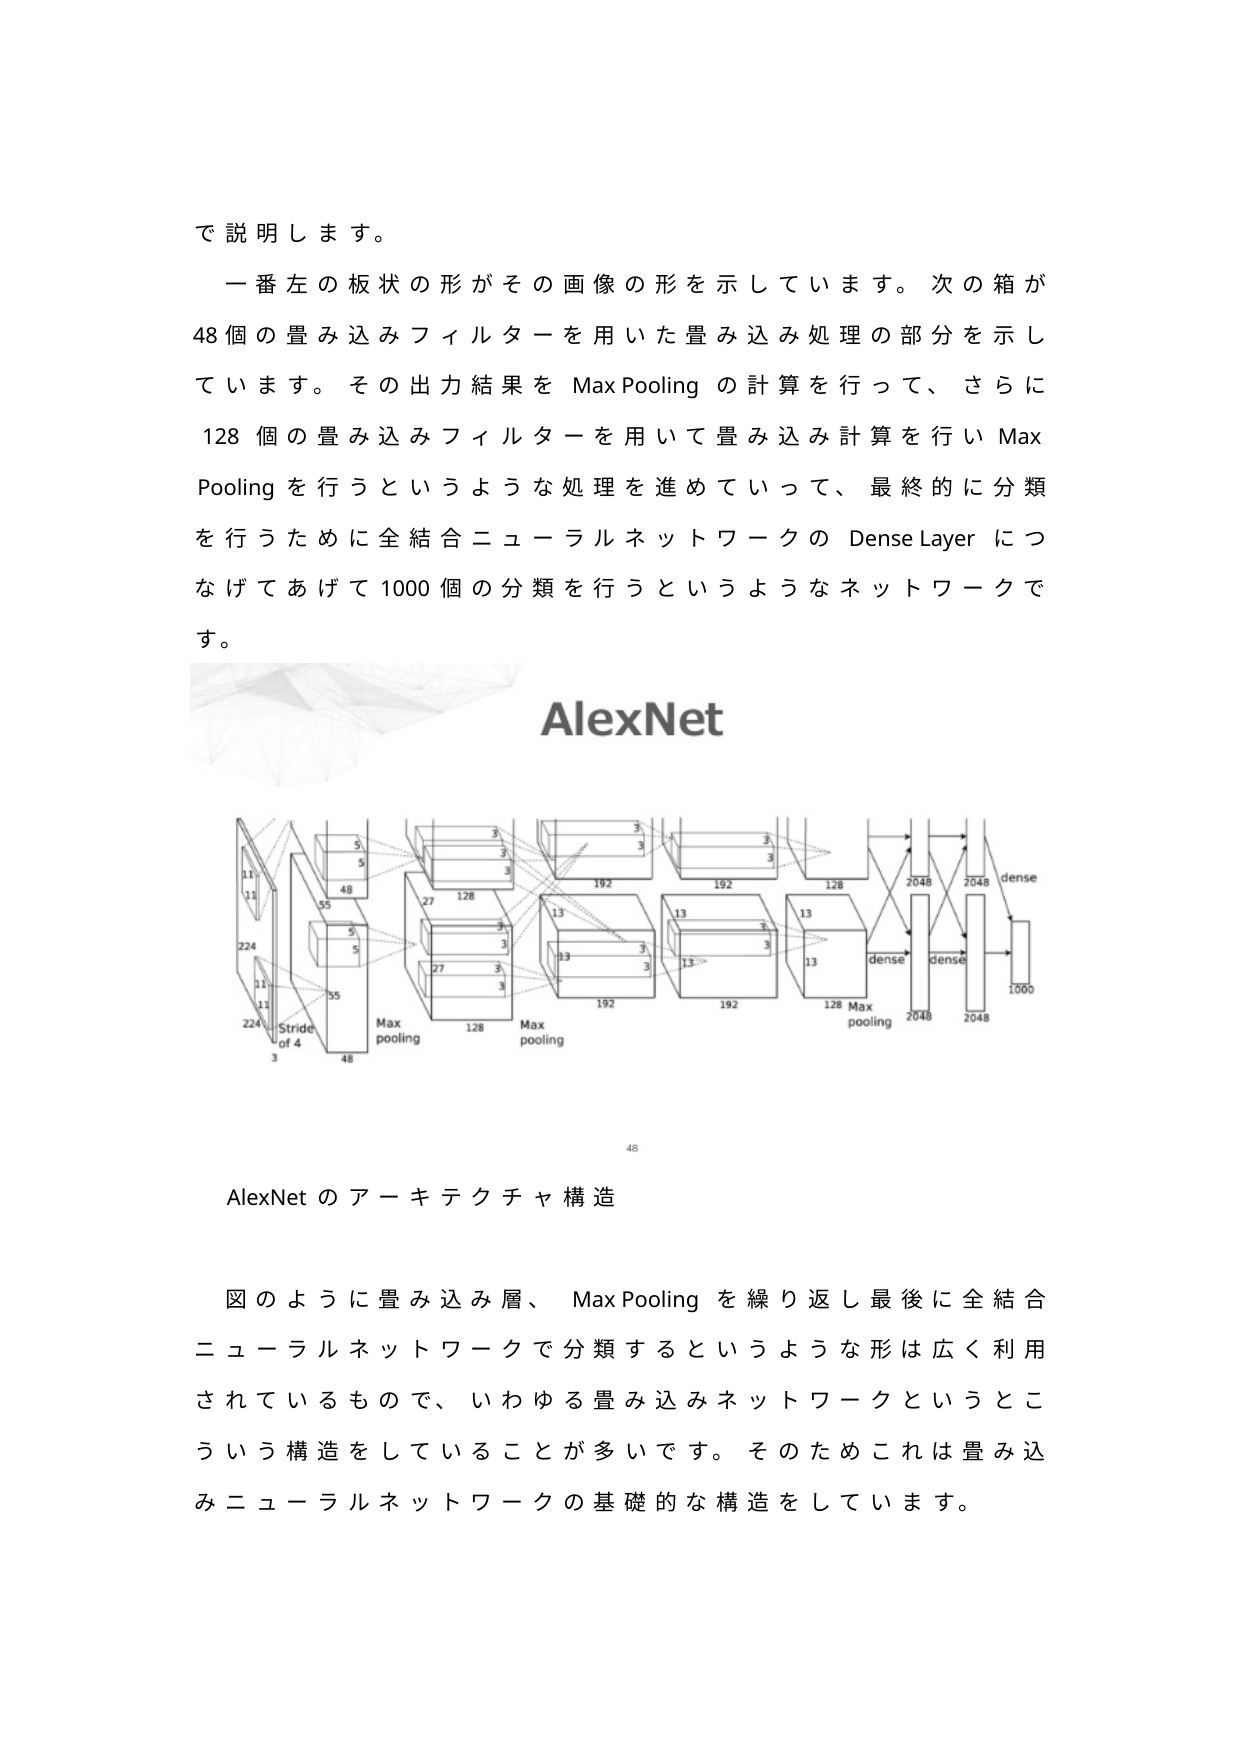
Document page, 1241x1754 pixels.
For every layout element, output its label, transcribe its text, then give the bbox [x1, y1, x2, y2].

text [190, 207, 1050, 258]
text 図のように畳み込み層、Max Poolingを繰り返し最後に全結合ニューラルネットワークで分類するというような形は広く利用されているもので、いわゆる畳み込みネットワークというとこういう構造をしていることが多いです。そのためこれは畳み込みニューラルネットワークの基礎的な構造をしています。 [190, 1272, 1050, 1526]
text 一番左の板状の形がその画像の形を示しています。次の箱が48個の畳み込みフィルターを用いた畳み込み処理の部分を示しています。その出力結果をMax Poolingの計算を行って、さらに128個の畳み込みフィルターを用いて畳み込み計算を行いMax Poolingを行うというような処理を進めていって、最終的に分類を行うために全結合ニューラルネットワークのDense Layerにつなげてあげて1000個の分類を行うというようなネットワークです。 [190, 258, 1050, 663]
picture [190, 663, 1076, 1163]
text AlexNetのアーキテクチャ構造 [190, 1171, 1050, 1221]
